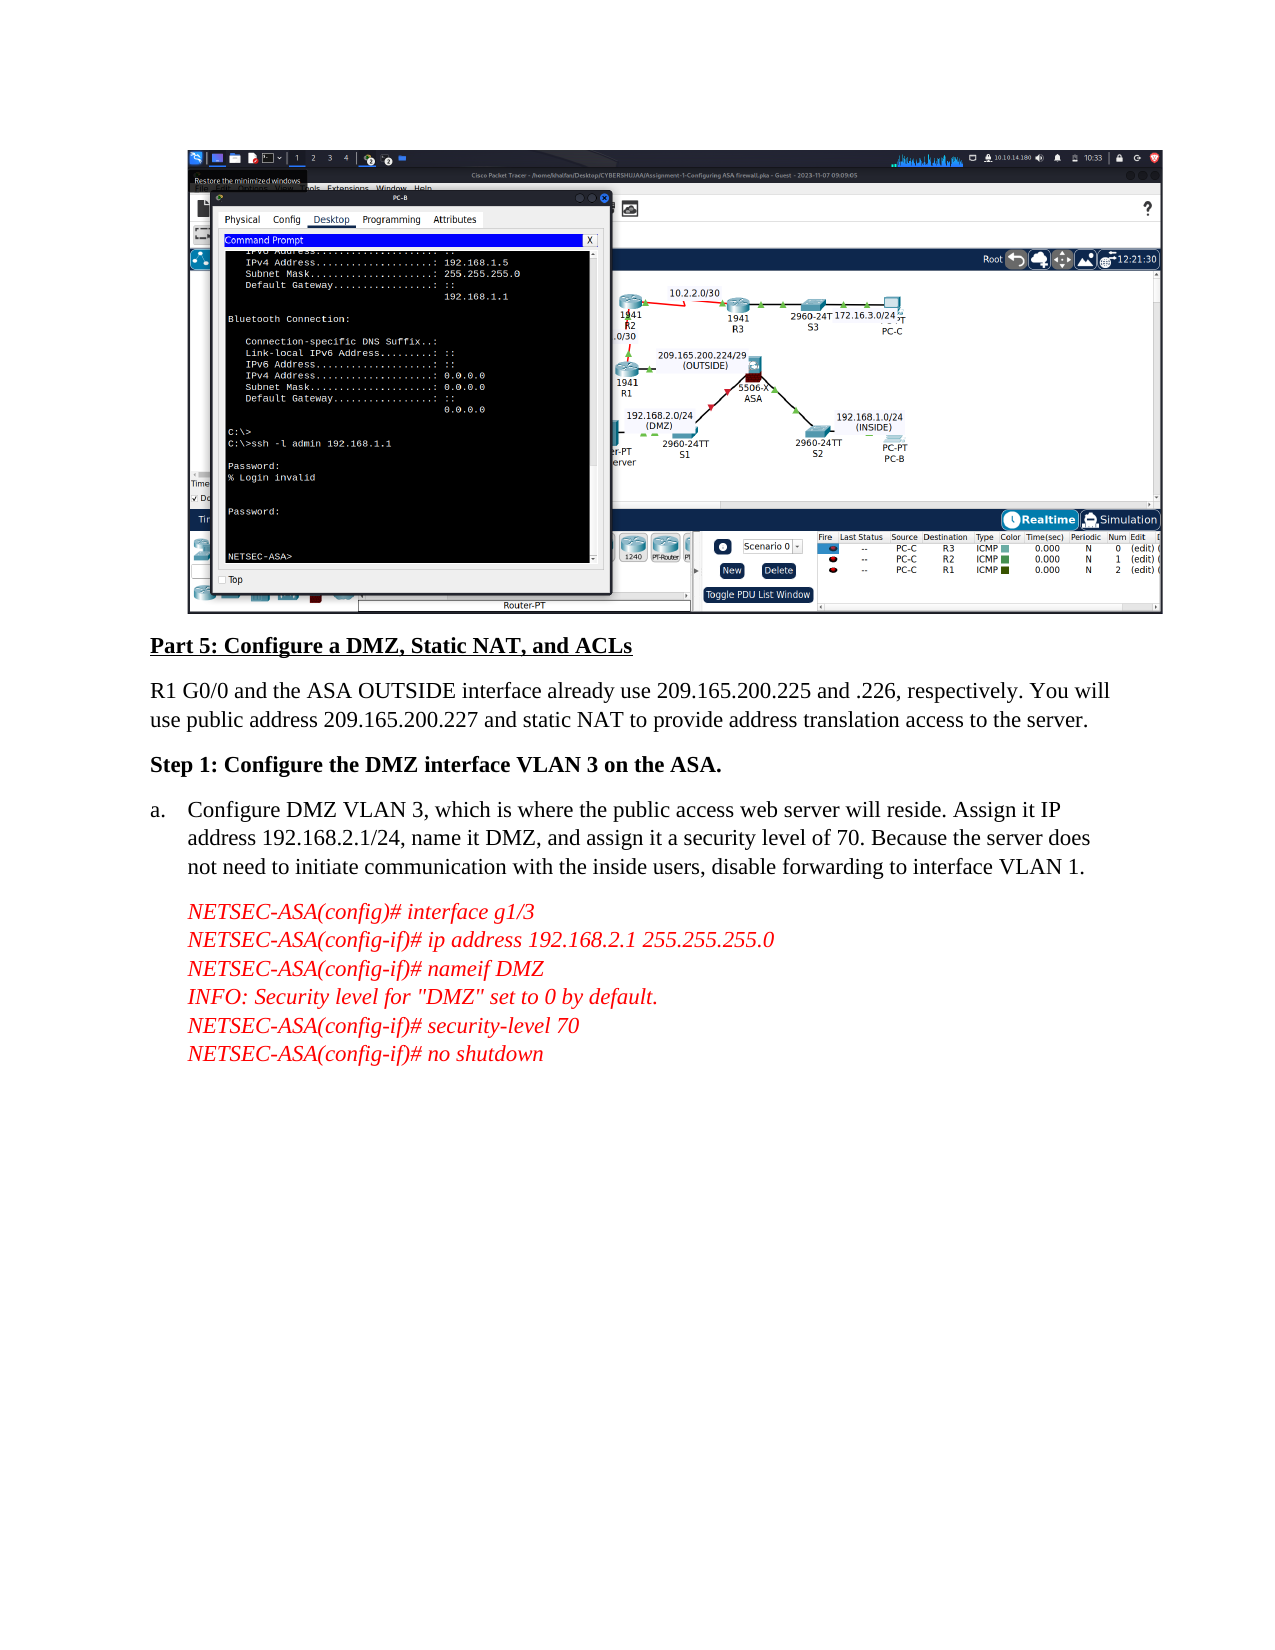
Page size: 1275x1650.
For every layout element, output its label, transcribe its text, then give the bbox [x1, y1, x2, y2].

text Part 5: Configure a DMZ, Static NAT, and ACLs [150, 632, 1125, 659]
text NETSEC-ASA(config-if)# no shutdown [187, 1040, 1125, 1067]
text INFO: Security level for "DMZ" set to 0 by default. [187, 983, 1125, 1010]
text NETSEC-ASA(config)# interface g1/3 [187, 898, 1125, 924]
picture [187, 150, 1163, 614]
text Step 1: Configure the DMZ interface VLAN 3 on the ASA. [150, 751, 1125, 777]
list Configure DMZ VLAN 3, which is where the public access web server will reside. Assign it IP address 192.168.2.1/24, name it DMZ, and assign it a security level of 70. Because the server does not need to initiate communication with the inside users, disable forwarding to interface VLAN 1. [150, 796, 1125, 879]
text NETSEC-ASA(config-if)# security-level 70 [187, 1012, 1125, 1038]
text R1 G0/0 and the ASA OUTSIDE interface already use 209.165.200.225 and .226, respectively. You will use public address 209.165.200.227 and static NAT to provide address translation access to the server. [150, 677, 1125, 732]
text NETSEC-ASA(config-if)# nameif DMZ [187, 955, 1125, 981]
text NETSEC-ASA(config-if)# ip address 192.168.2.1 255.255.255.0 [187, 926, 1125, 953]
